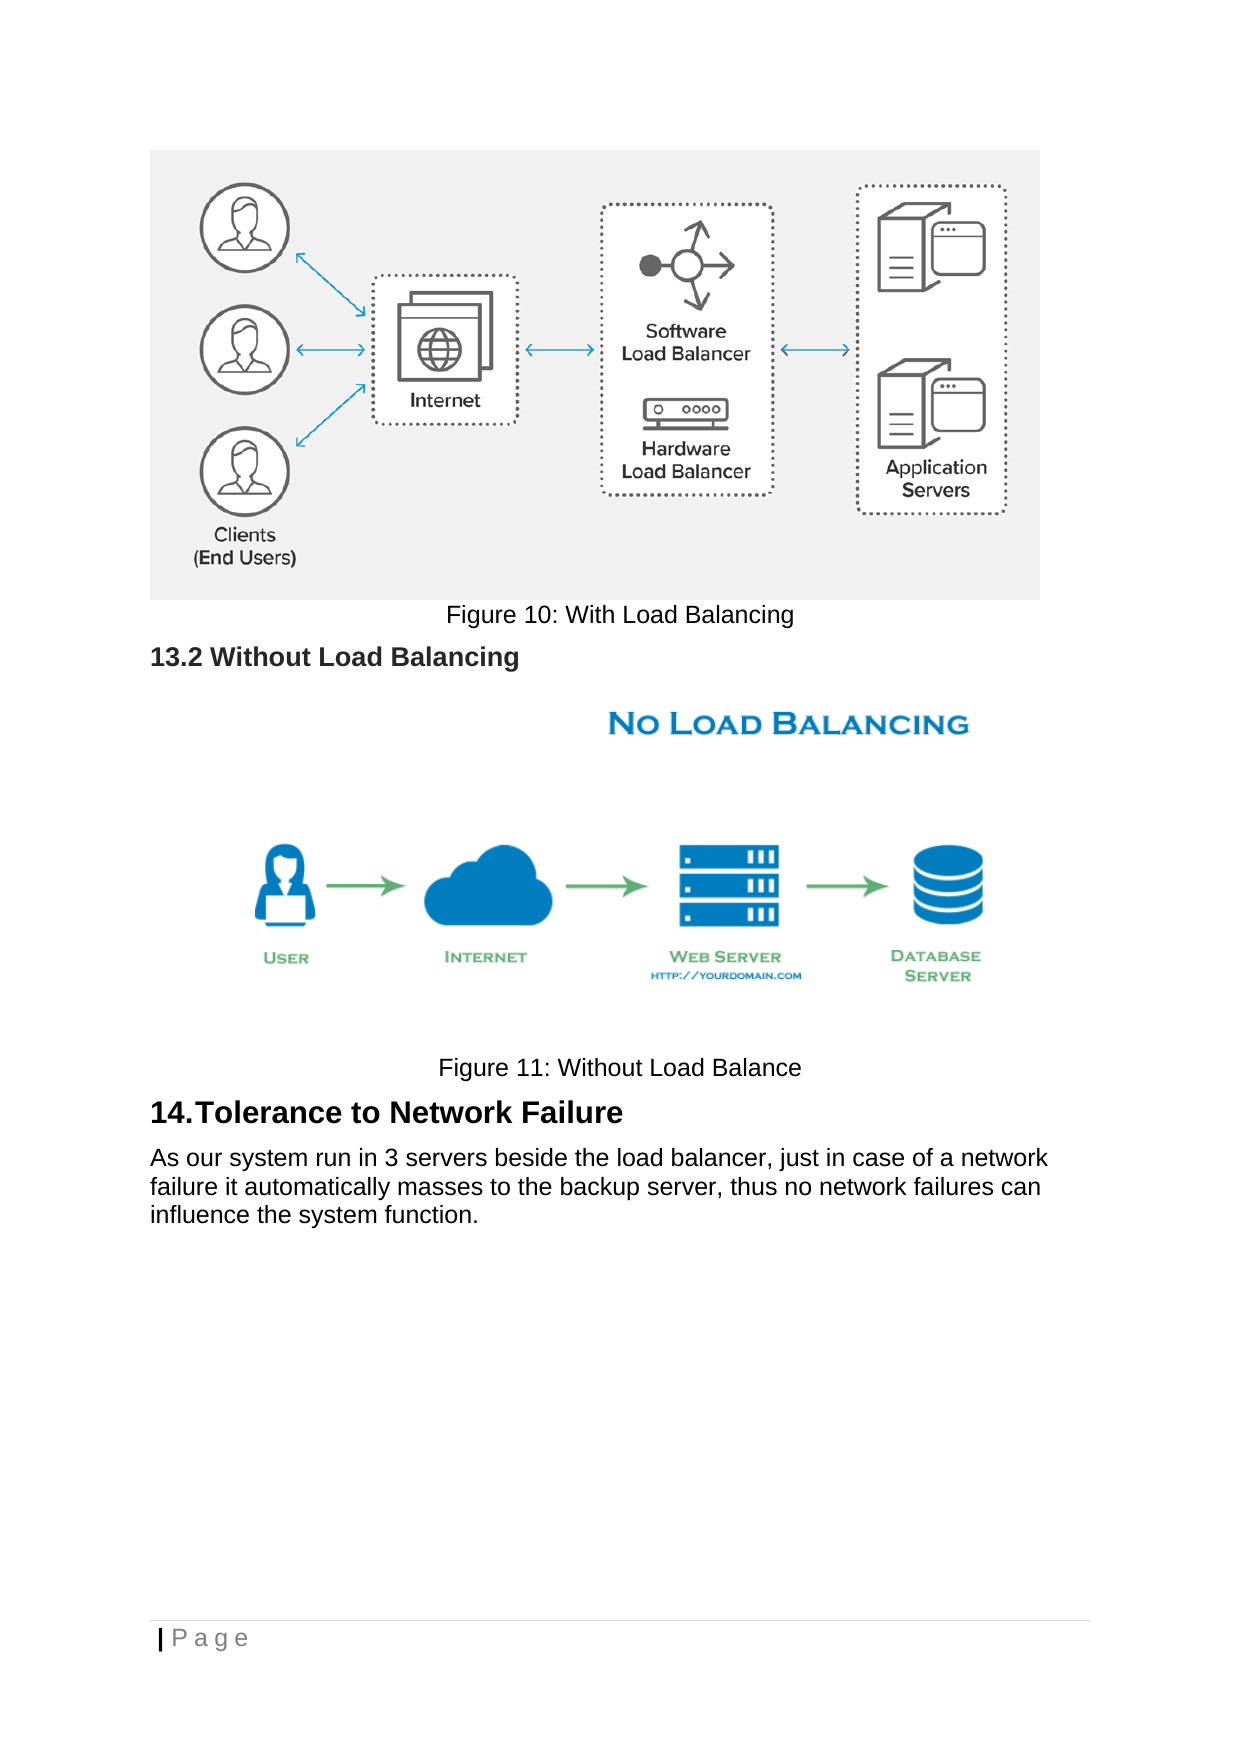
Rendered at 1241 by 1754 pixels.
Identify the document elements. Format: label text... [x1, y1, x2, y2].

text Figure 10: With Load Balancing [150, 600, 1090, 629]
text As our system run in 3 servers beside the load balancer, just in case of a network failure it automatically masses to the backup server, thus no network failures can influence the system function. [150, 1143, 1090, 1229]
picture [150, 150, 1040, 600]
text Figure 11: Without Load Balance [150, 1053, 1090, 1082]
subtitle Without Load Balancing [150, 641, 1090, 672]
subtitle Tolerance to Network Failure [150, 1094, 1090, 1130]
picture [245, 685, 995, 1054]
